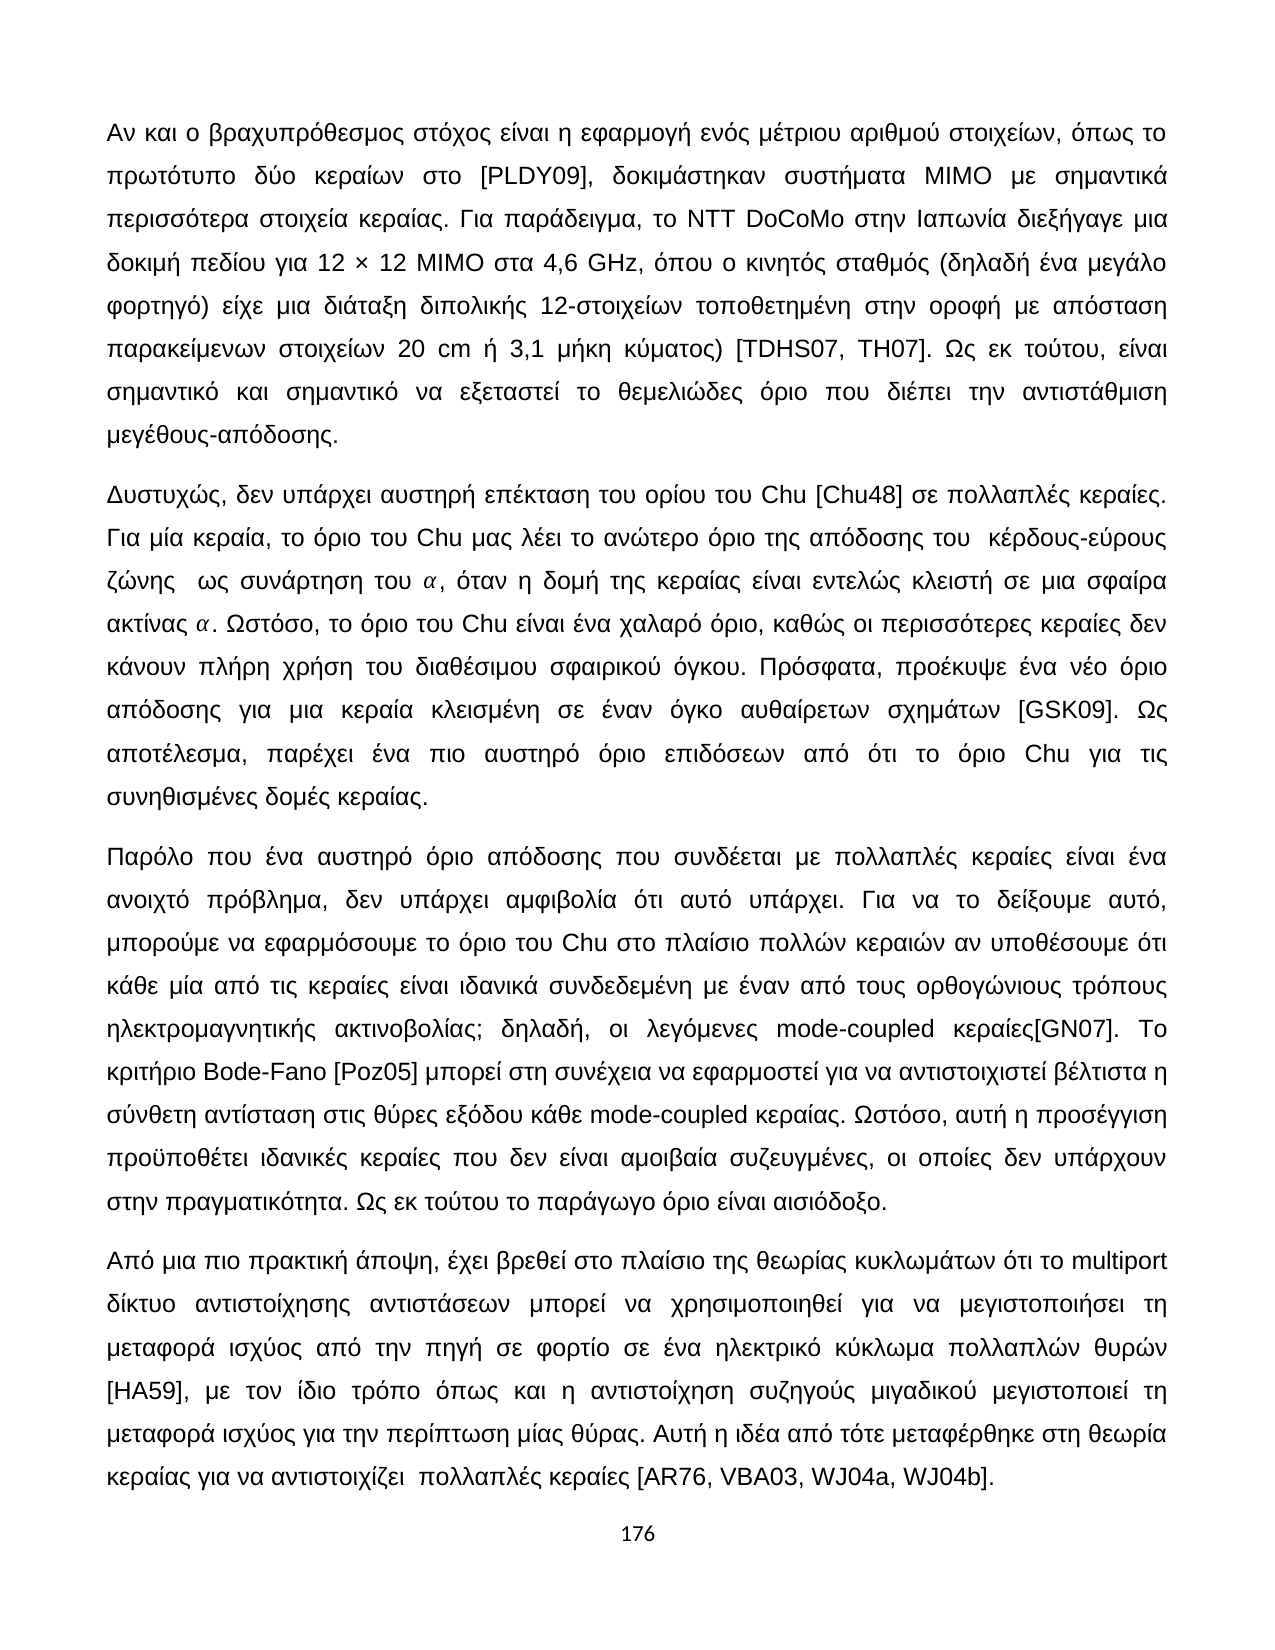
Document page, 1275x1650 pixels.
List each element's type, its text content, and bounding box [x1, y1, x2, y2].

text Δυστυχώς, δεν υπάρχει αυστηρή επέκταση του ορίου του Chu [Chu48] σε πολλαπλές κεραίες. Για μία κεραία, το όριο του Chu μας λέει το ανώτερο όριο της απόδοσης του κέρδους-εύρους ζώνης ως συνάρτηση του , όταν η δομή της κεραίας είναι εντελώς κλειστή σε μια σφαίρα ακτίνας . Ωστόσο, το όριο του Chu είναι ένα χαλαρό όριο, καθώς οι περισσότερες κεραίες δεν κάνουν πλήρη χρήση του διαθέσιμου σφαιρικού όγκου. Πρόσφατα, προέκυψε ένα νέο όριο απόδοσης για μια κεραία κλεισμένη σε έναν όγκο αυθαίρετων σχημάτων [GSK09]. Ως αποτέλεσμα, παρέχει ένα πιο αυστηρό όριο επιδόσεων από ότι το όριο Chu για τις συνηθισμένες δομές κεραίας. [106, 480, 1169, 810]
text Αν και ο βραχυπρόθεσμος στόχος είναι η εφαρμογή ενός μέτριου αριθμού στοιχείων, όπως το πρωτότυπο δύο κεραίων στο [PLDY09], δοκιμάστηκαν συστήματα MIMO με σημαντικά περισσότερα στοιχεία κεραίας. Για παράδειγμα, το NTT DoCoMo στην Ιαπωνία διεξήγαγε μια δοκιμή πεδίου για 12 × 12 MIMO στα 4,6 GHz, όπου ο κινητός σταθμός (δηλαδή ένα μεγάλο φορτηγό) είχε μια διάταξη διπολικής 12-στοιχείων τοποθετημένη στην οροφή με απόσταση παρακείμενων στοιχείων 20 cm ή 3,1 μήκη κύματος) [TDHS07, TH07]. Ως εκ τούτου, είναι σημαντικό και σημαντικό να εξεταστεί το θεμελιώδες όριο που διέπει την αντιστάθμιση μεγέθους-απόδοσης. [106, 118, 1169, 449]
text Παρόλο που ένα αυστηρό όριο απόδοσης που συνδέεται με πολλαπλές κεραίες είναι ένα ανοιχτό πρόβλημα, δεν υπάρχει αμφιβολία ότι αυτό υπάρχει. Για να το δείξουμε αυτό, μπορούμε να εφαρμόσουμε το όριο του Chu στο πλαίσιο πολλών κεραιών αν υποθέσουμε ότι κάθε μία από τις κεραίες είναι ιδανικά συνδεδεμένη με έναν από τους ορθογώνιους τρόπους ηλεκτρομαγνητικής ακτινοβολίας; δηλαδή, οι λεγόμενες mode-coupled κεραίες[GN07]. Το κριτήριο Bode-Fano [Poz05] μπορεί στη συνέχεια να εφαρμοστεί για να αντιστοιχιστεί βέλτιστα η σύνθετη αντίσταση στις θύρες εξόδου κάθε mode-coupled κεραίας. Ωστόσο, αυτή η προσέγγιση προϋποθέτει ιδανικές κεραίες που δεν είναι αμοιβαία συζευγμένες, οι οποίες δεν υπάρχουν στην πραγματικότητα. Ως εκ τούτου το παράγωγο όριο είναι αισιόδοξο. [106, 841, 1169, 1215]
text Από μια πιο πρακτική άποψη, έχει βρεθεί στο πλαίσιο της θεωρίας κυκλωμάτων ότι το multiport δίκτυο αντιστοίχησης αντιστάσεων μπορεί να χρησιμοποιηθεί για να μεγιστοποιήσει τη μεταφορά ισχύος από την πηγή σε φορτίο σε ένα ηλεκτρικό κύκλωμα πολλαπλών θυρών [HA59], με τον ίδιο τρόπο όπως και η αντιστοίχηση συζηγούς μιγαδικού μεγιστοποιεί τη μεταφορά ισχύος για την περίπτωση μίας θύρας. Αυτή η ιδέα από τότε μεταφέρθηκε στη θεωρία κεραίας για να αντιστοιχίζει πολλαπλές κεραίες [AR76, VBA03, WJ04a, WJ04b]. [106, 1246, 1169, 1491]
